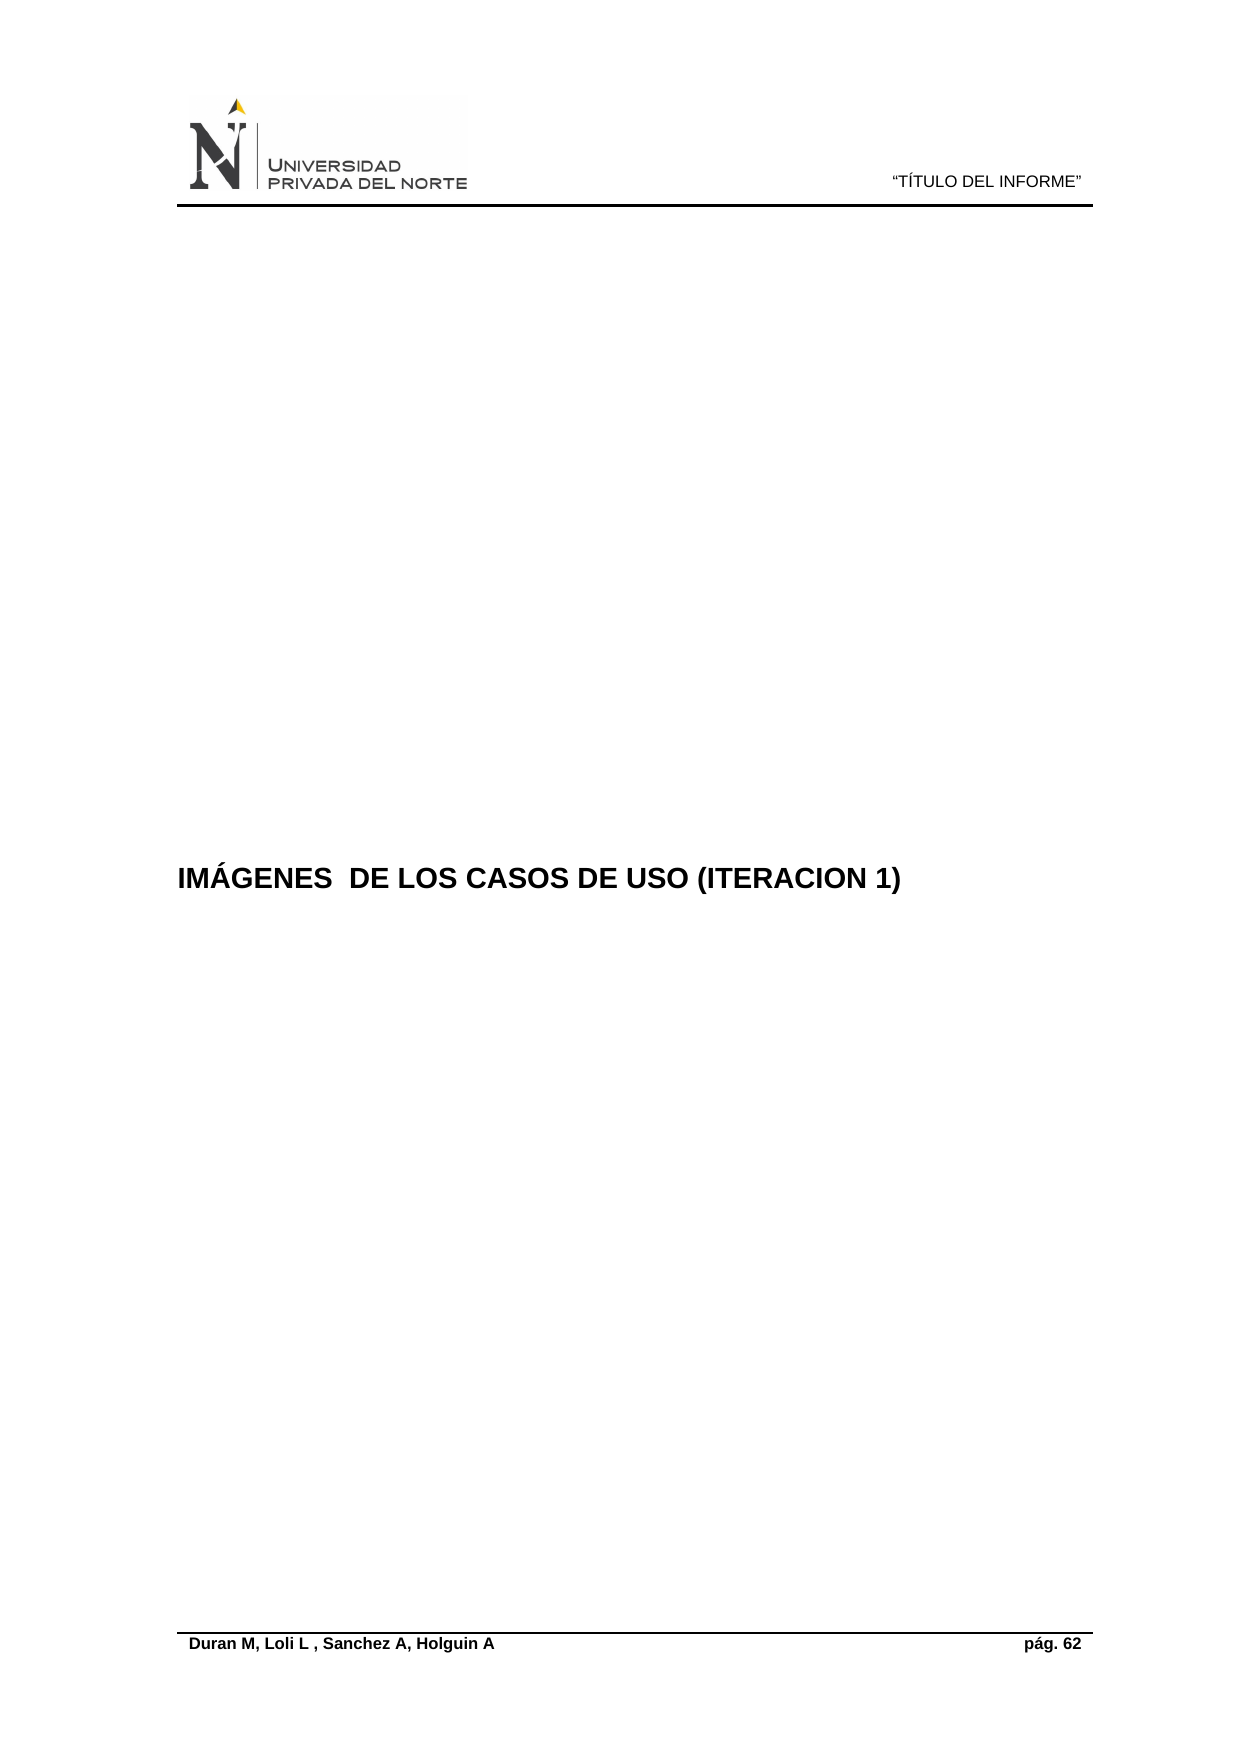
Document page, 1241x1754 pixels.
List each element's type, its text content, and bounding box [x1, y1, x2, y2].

text IMÁGENES DE LOS CASOS DE USO (ITERACION 1) [177, 861, 1092, 895]
picture [188, 95, 469, 191]
